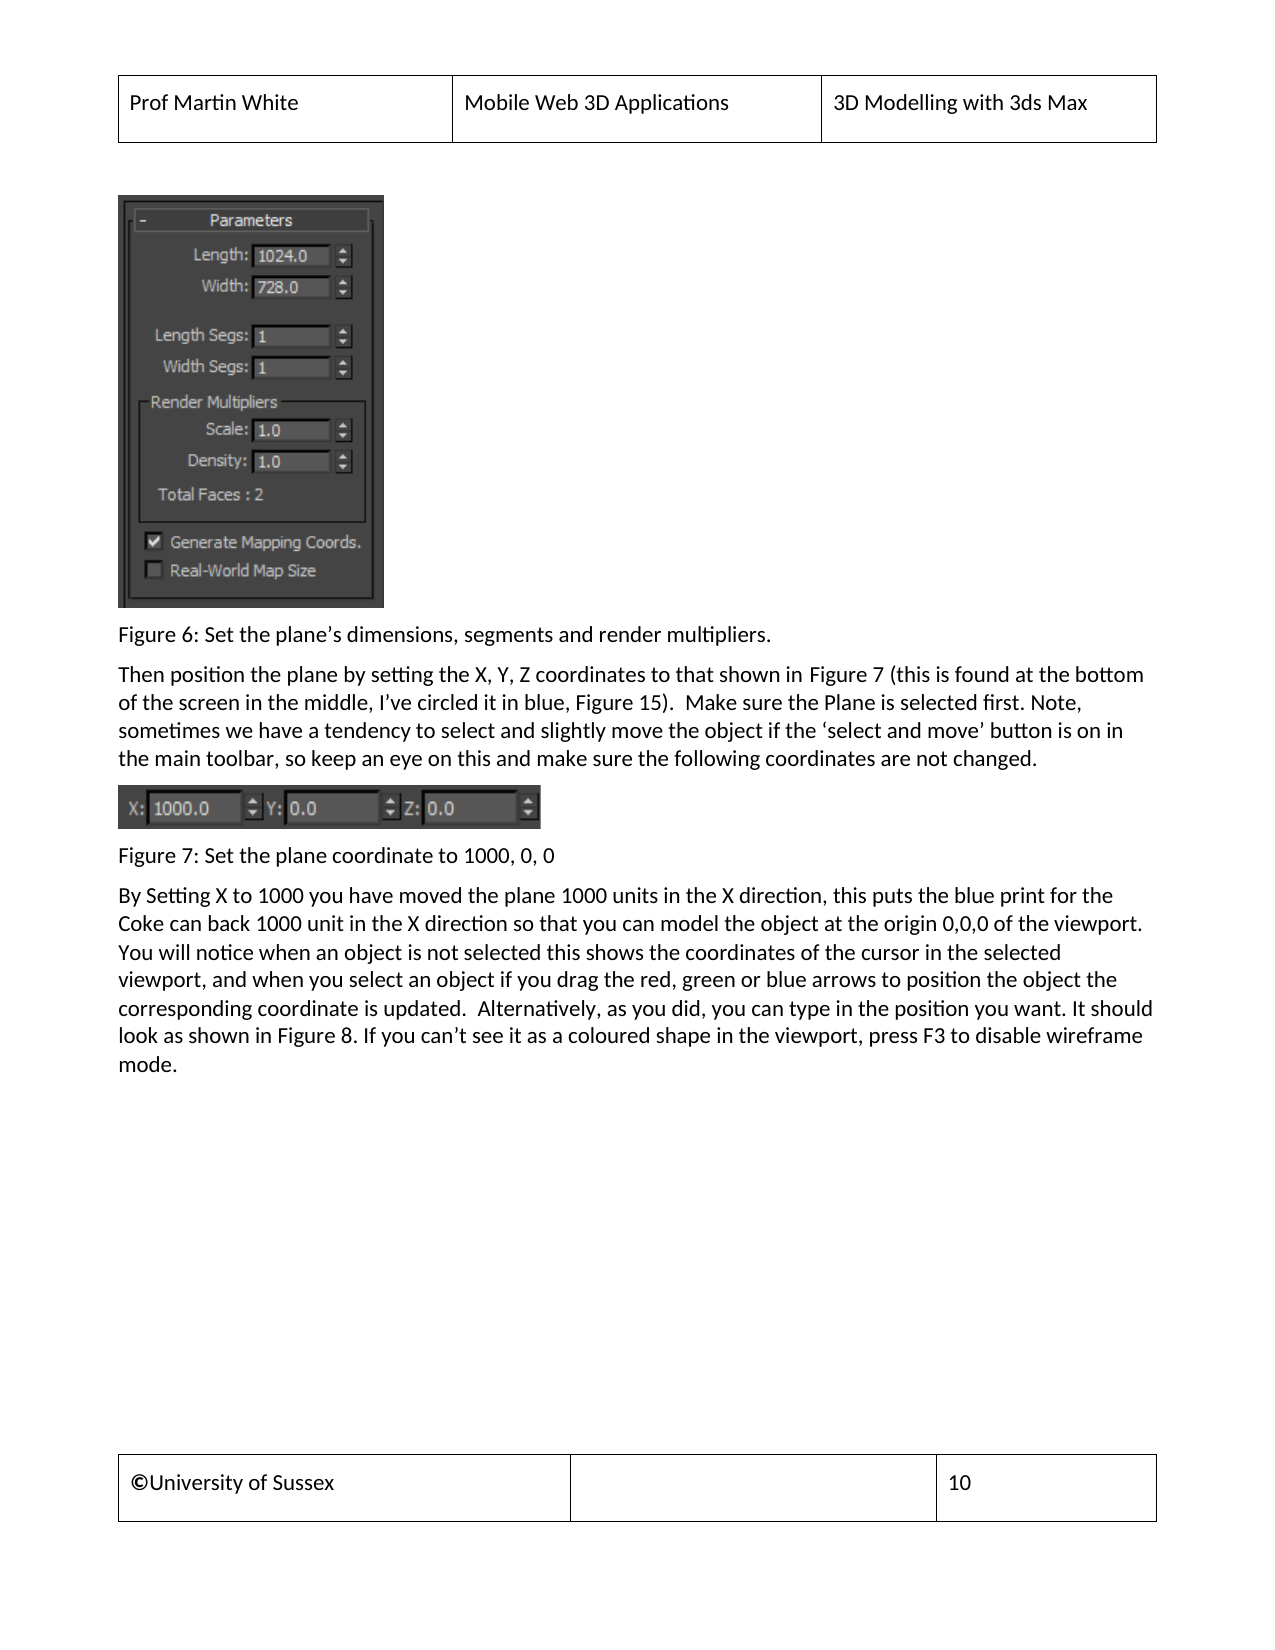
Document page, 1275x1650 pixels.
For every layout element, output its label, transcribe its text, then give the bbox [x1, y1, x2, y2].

text Figure 6: Set the plane’s dimensions, segments and render multipliers. [118, 620, 1157, 648]
text Then position the plane by setting the X, Y, Z coordinates to that shown in Figure 7 (this is found at the bottom of the screen in the middle, I’ve circled it in blue, Figure 15). Make sure the Plane is selected first. Note, sometimes we have a tendency to select and slightly move the object if the ‘select and move’ button is on in the main toolbar, so keep an eye on this and make sure the following coordinates are not changed. [118, 661, 1157, 773]
picture [118, 195, 384, 608]
picture [118, 785, 541, 829]
text Figure 7: Set the plane coordinate to 1000, 0, 0 [118, 841, 1157, 869]
text By Setting X to 1000 you have moved the plane 1000 units in the X direction, this puts the blue print for the Coke can back 1000 unit in the X direction so that you can model the object at the origin 0,0,0 of the viewport. You will notice when an object is not selected this shows the coordinates of the cursor in the selected viewport, and when you select an object if you drag the red, green or blue arrows to position the object the corresponding coordinate is updated. Alternatively, as you did, you can type in the position you want. It should look as shown in Figure 8. If you can’t see it as a coloured shape in the viewport, press F3 to disable wireframe mode. [118, 882, 1157, 1078]
